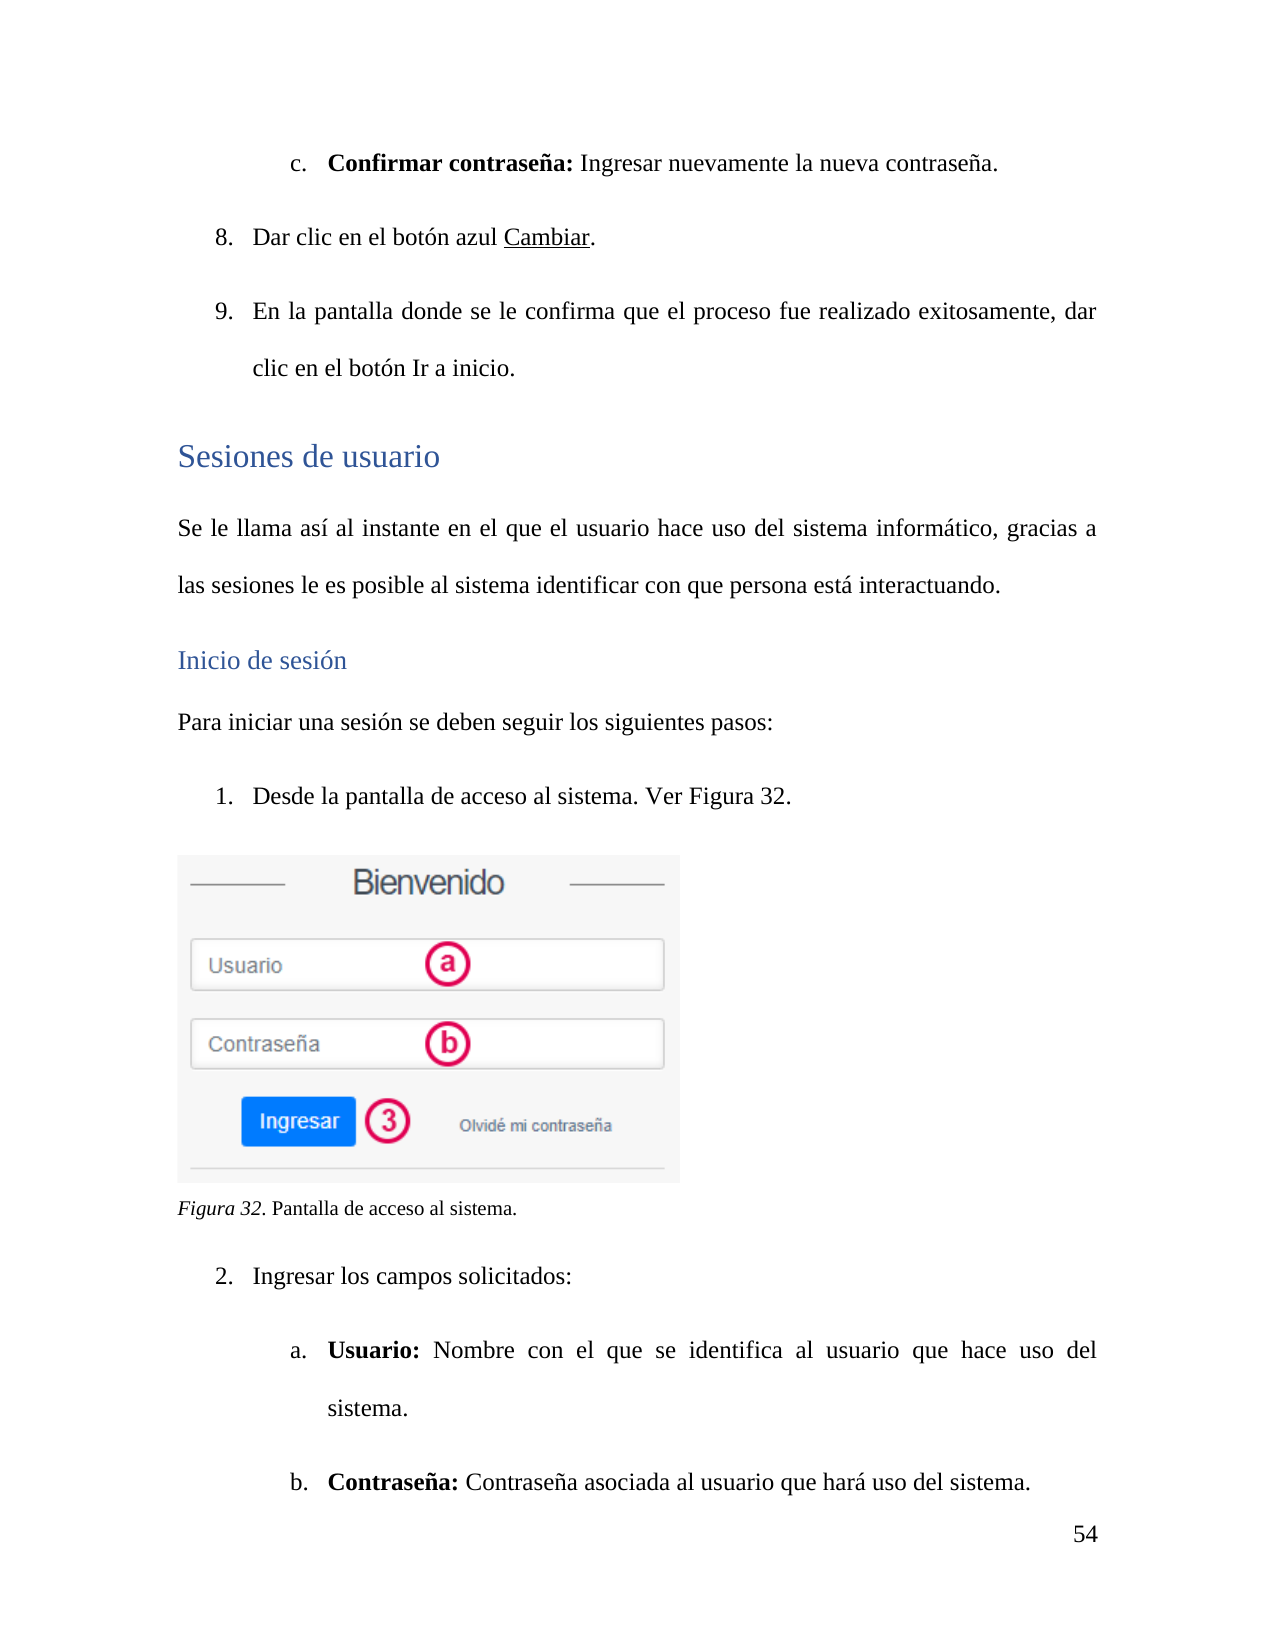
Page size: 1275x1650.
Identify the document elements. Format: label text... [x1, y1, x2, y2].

list Ingresar los campos solicitados: [215, 1261, 1098, 1290]
list Dar clic en el botón azul Cambiar. [215, 222, 1098, 251]
text Inicio de sesión [177, 644, 1098, 675]
list Confirmar contraseña: Ingresar nuevamente la nueva contraseña. [290, 148, 1098, 176]
list Desde la pantalla de acceso al sistema. Ver Figura 32. [215, 781, 1098, 809]
text Para iniciar una sesión se deben seguir los siguientes pasos: [177, 707, 1098, 735]
picture [177, 855, 680, 1183]
text Se le llama así al instante en el que el usuario hace uso del sistema informático, gracias a las sesiones le es posible al sistema identificar con que persona está interactuando. [177, 513, 1098, 599]
text Sesiones de usuario [177, 436, 1098, 474]
list Contraseña: Contraseña asociada al usuario que hará uso del sistema. [290, 1467, 1098, 1496]
list Usuario: Nombre con el que se identifica al usuario que hace uso del sistema. [290, 1335, 1098, 1421]
text Figura 32. Pantalla de acceso al sistema. [177, 1196, 1098, 1220]
list En la pantalla donde se le confirma que el proceso fue realizado exitosamente, dar clic en el botón Ir a inicio. [215, 296, 1098, 382]
